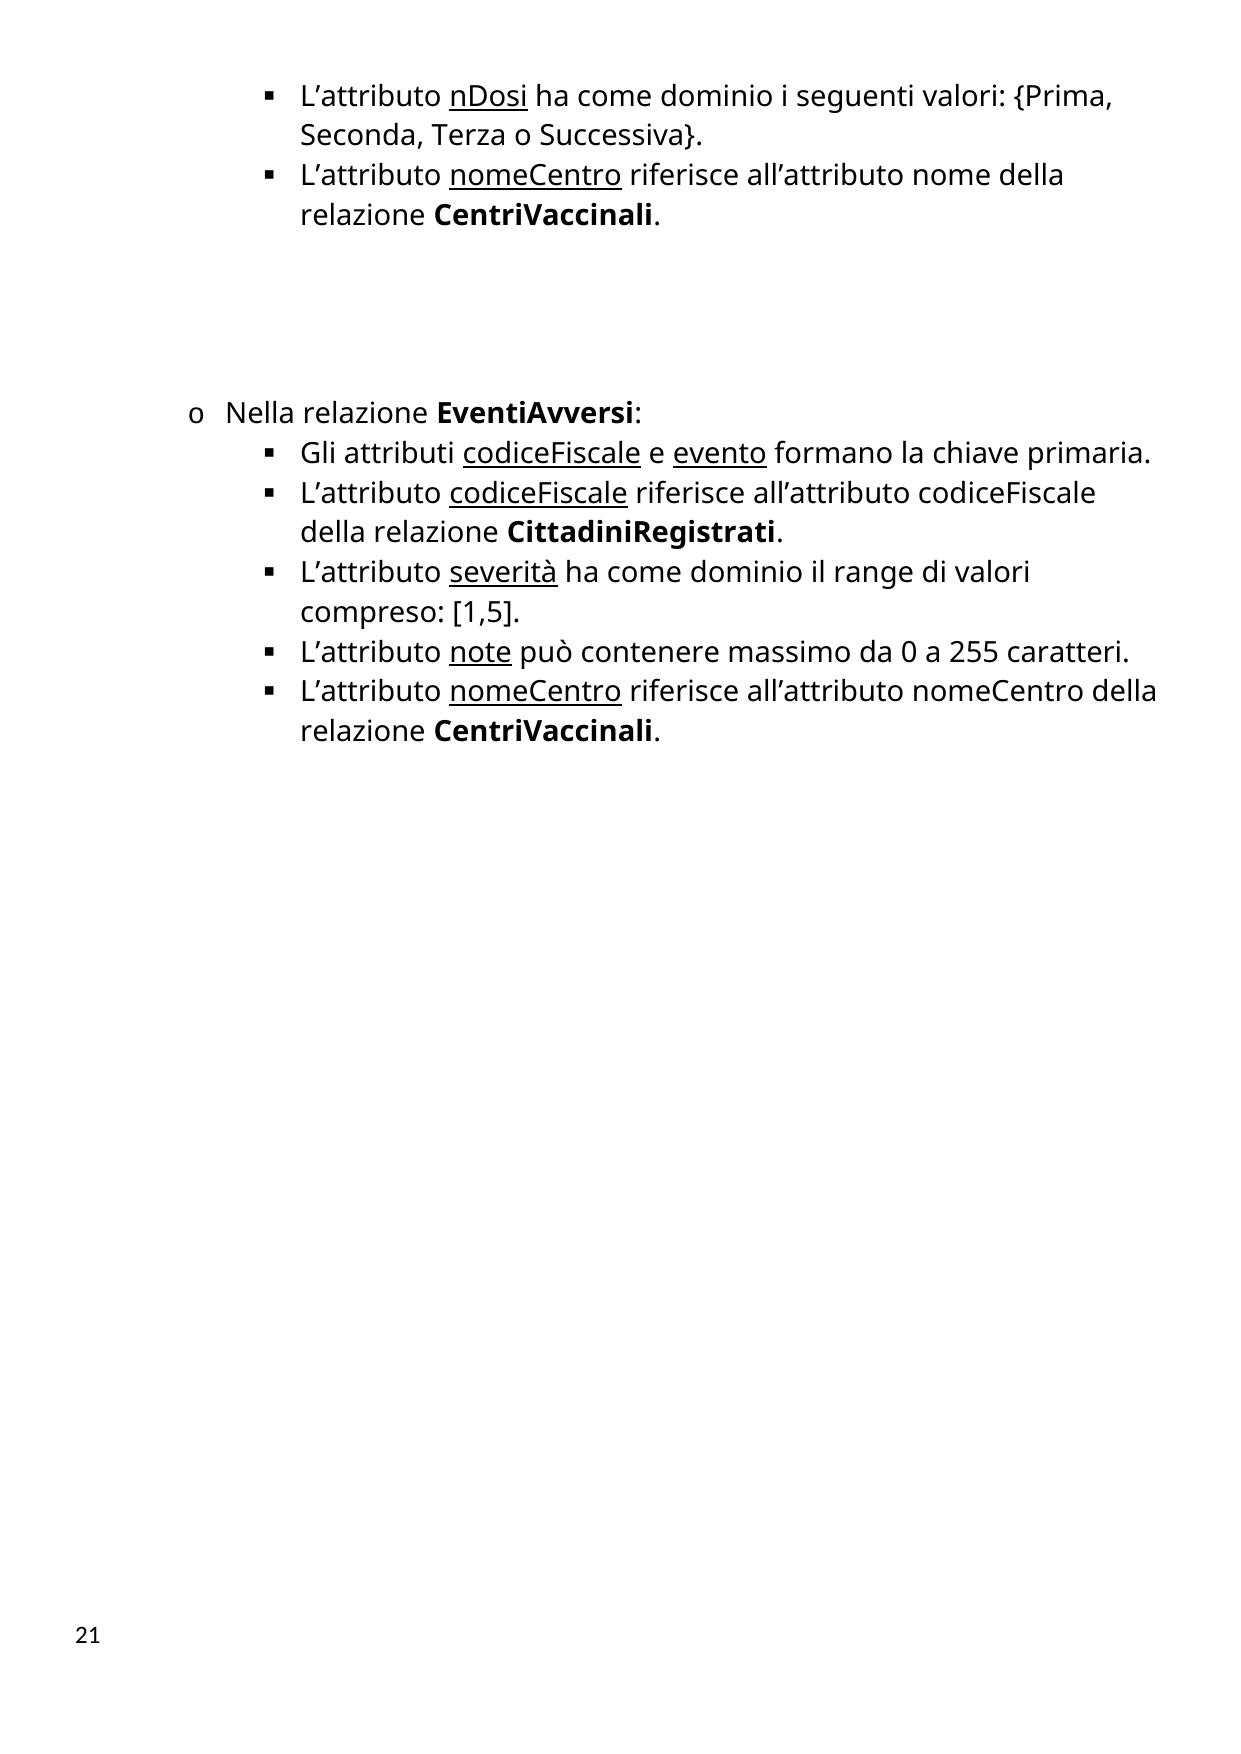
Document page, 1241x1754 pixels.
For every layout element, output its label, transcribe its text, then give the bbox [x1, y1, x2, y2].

list L’attributo nomeCentro riferisce all’attributo nomeCentro della relazione CentriVaccinali. [262, 671, 1165, 750]
list Nella relazione EventiAvversi: [187, 392, 1165, 432]
list L’attributo nomeCentro riferisce all’attributo nome della relazione CentriVaccinali. [262, 154, 1165, 234]
list L’attributo nDosi ha come dominio i seguenti valori: {Prima, Seconda, Terza o Successiva}. [262, 75, 1165, 154]
list L’attributo codiceFiscale riferisce all’attributo codiceFiscale della relazione CittadiniRegistrati. [262, 472, 1165, 551]
list L’attributo note può contenere massimo da 0 a 255 caratteri. [262, 631, 1165, 671]
list L’attributo severità ha come dominio il range di valori compreso: [1,5]. [262, 551, 1165, 631]
list Gli attributi codiceFiscale e evento formano la chiave primaria. [262, 432, 1165, 472]
